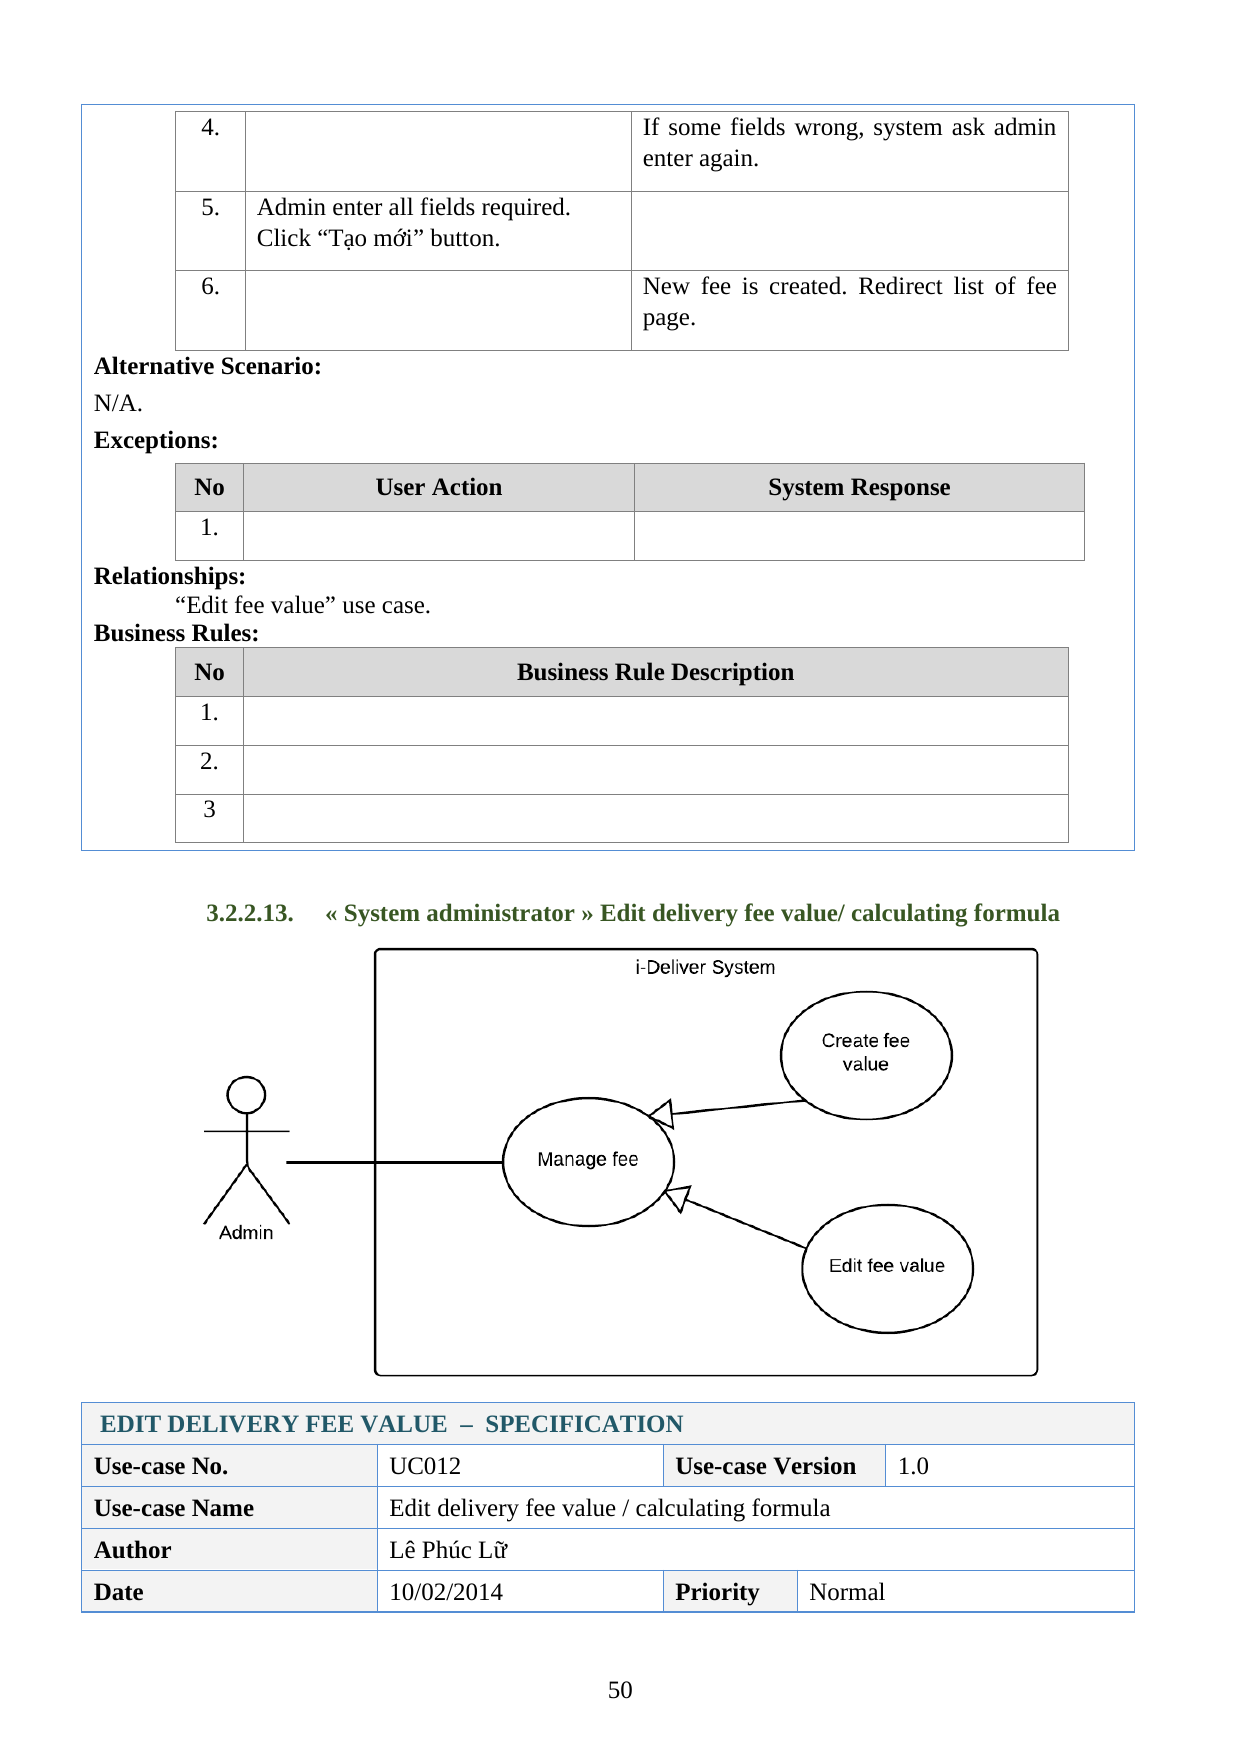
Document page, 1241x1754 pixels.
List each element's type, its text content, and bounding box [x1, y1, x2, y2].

picture [196, 941, 1044, 1383]
table_cell 10/02/2014 [378, 1571, 663, 1611]
table_cell Use-case Name [82, 1487, 377, 1528]
table_cell Normal [798, 1571, 1134, 1611]
table_cell Priority [664, 1571, 797, 1611]
table_cell Use-case Version [664, 1445, 885, 1486]
table_cell Edit delivery fee value / calculating formula [378, 1487, 1134, 1528]
table_cell UC012 [378, 1445, 663, 1486]
table_cell Lê Phúc Lữ [378, 1529, 1134, 1569]
table_cell 1.0 [886, 1445, 1134, 1486]
table_cell Date [82, 1571, 377, 1611]
subtitle « System administrator » Edit delivery fee value/ calculating formula [206, 898, 1146, 927]
table_cell Use-case No. [82, 1445, 377, 1486]
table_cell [82, 105, 1134, 849]
table_header EDIT DELIVERY FEE VALUE – SPECIFICATION [82, 1403, 1134, 1444]
table_cell Author [82, 1529, 377, 1569]
